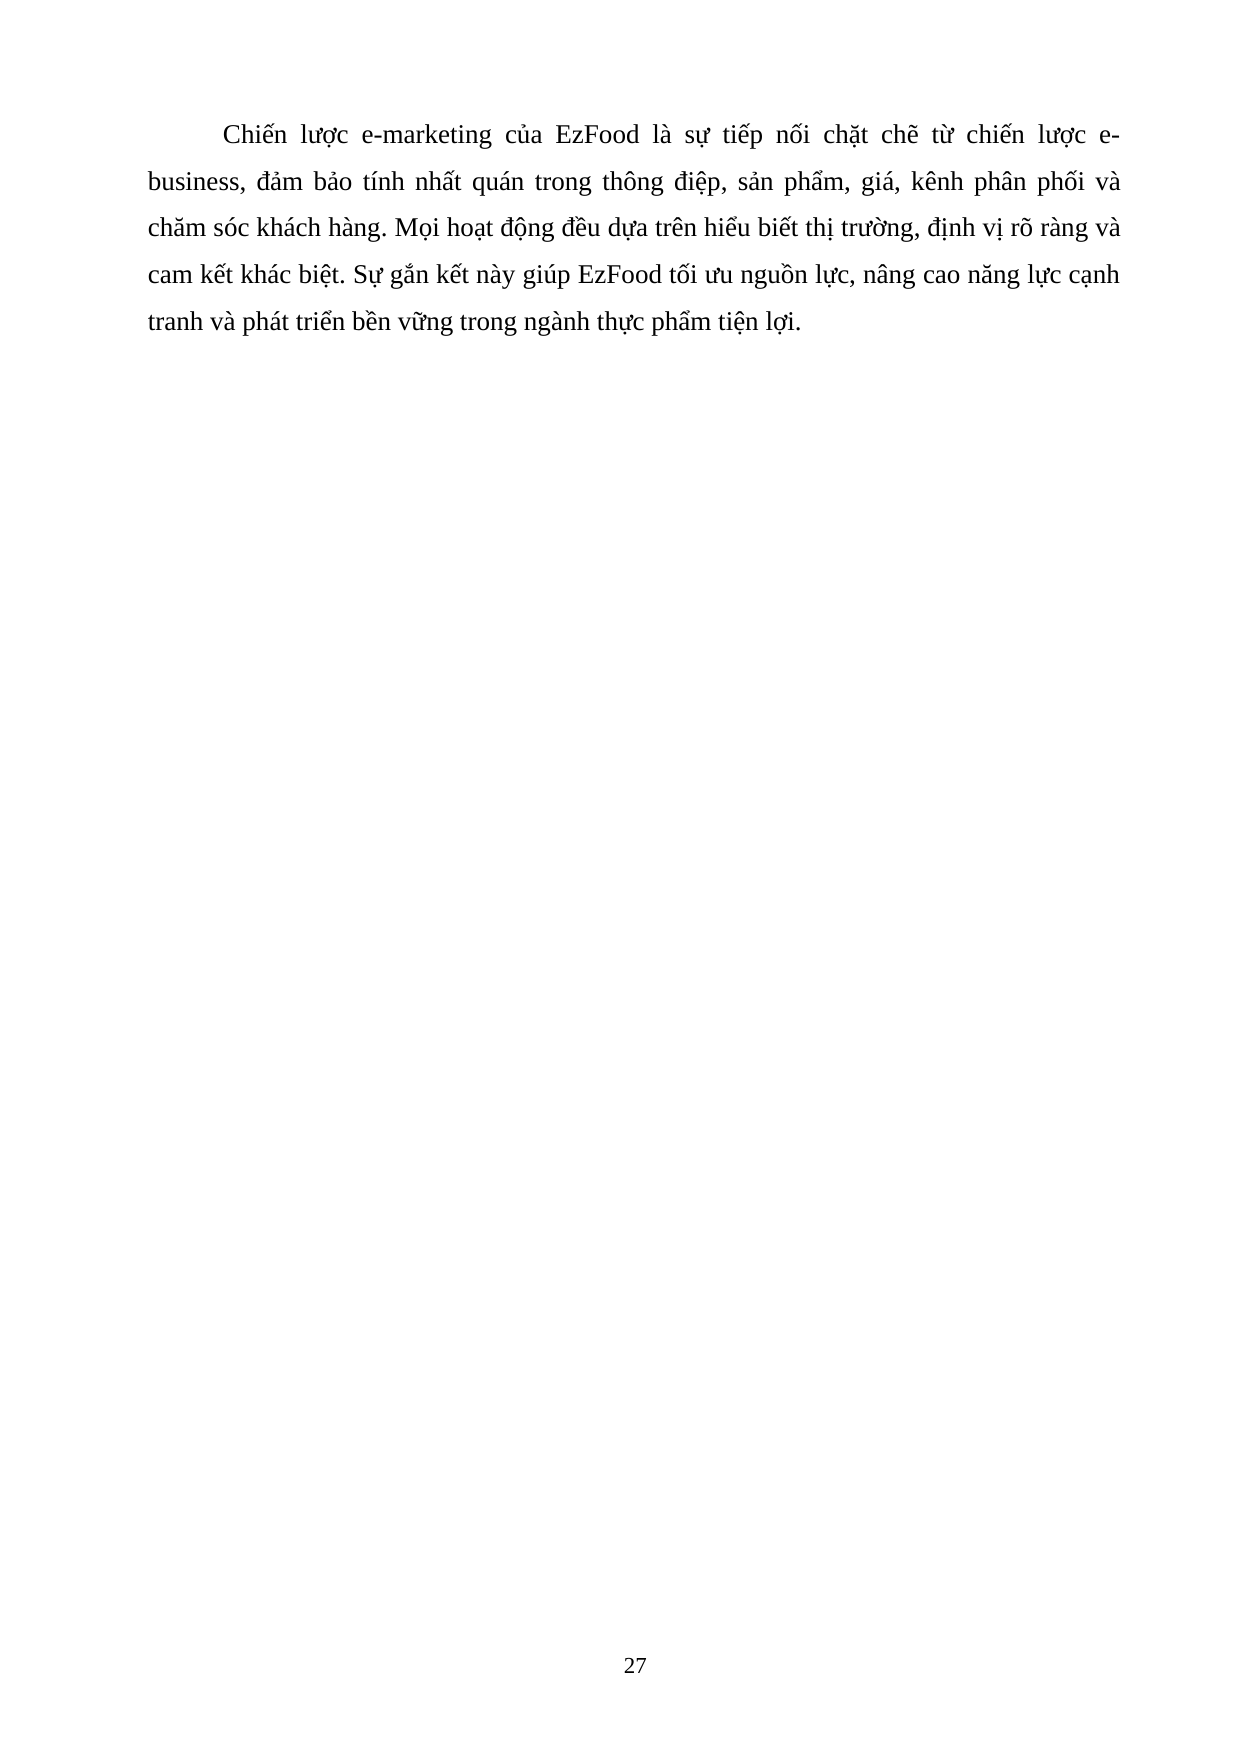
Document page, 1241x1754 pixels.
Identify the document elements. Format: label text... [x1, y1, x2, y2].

text Chiến lược e-marketing của EzFood là sự tiếp nối chặt chẽ từ chiến lược e-business, đảm bảo tính nhất quán trong thông điệp, sản phẩm, giá, kênh phân phối và chăm sóc khách hàng. Mọi hoạt động đều dựa trên hiểu biết thị trường, định vị rõ ràng và cam kết khác biệt. Sự gắn kết này giúp EzFood tối ưu nguồn lực, nâng cao năng lực cạnh tranh và phát triển bền vững trong ngành thực phẩm tiện lợi. [148, 118, 1122, 336]
